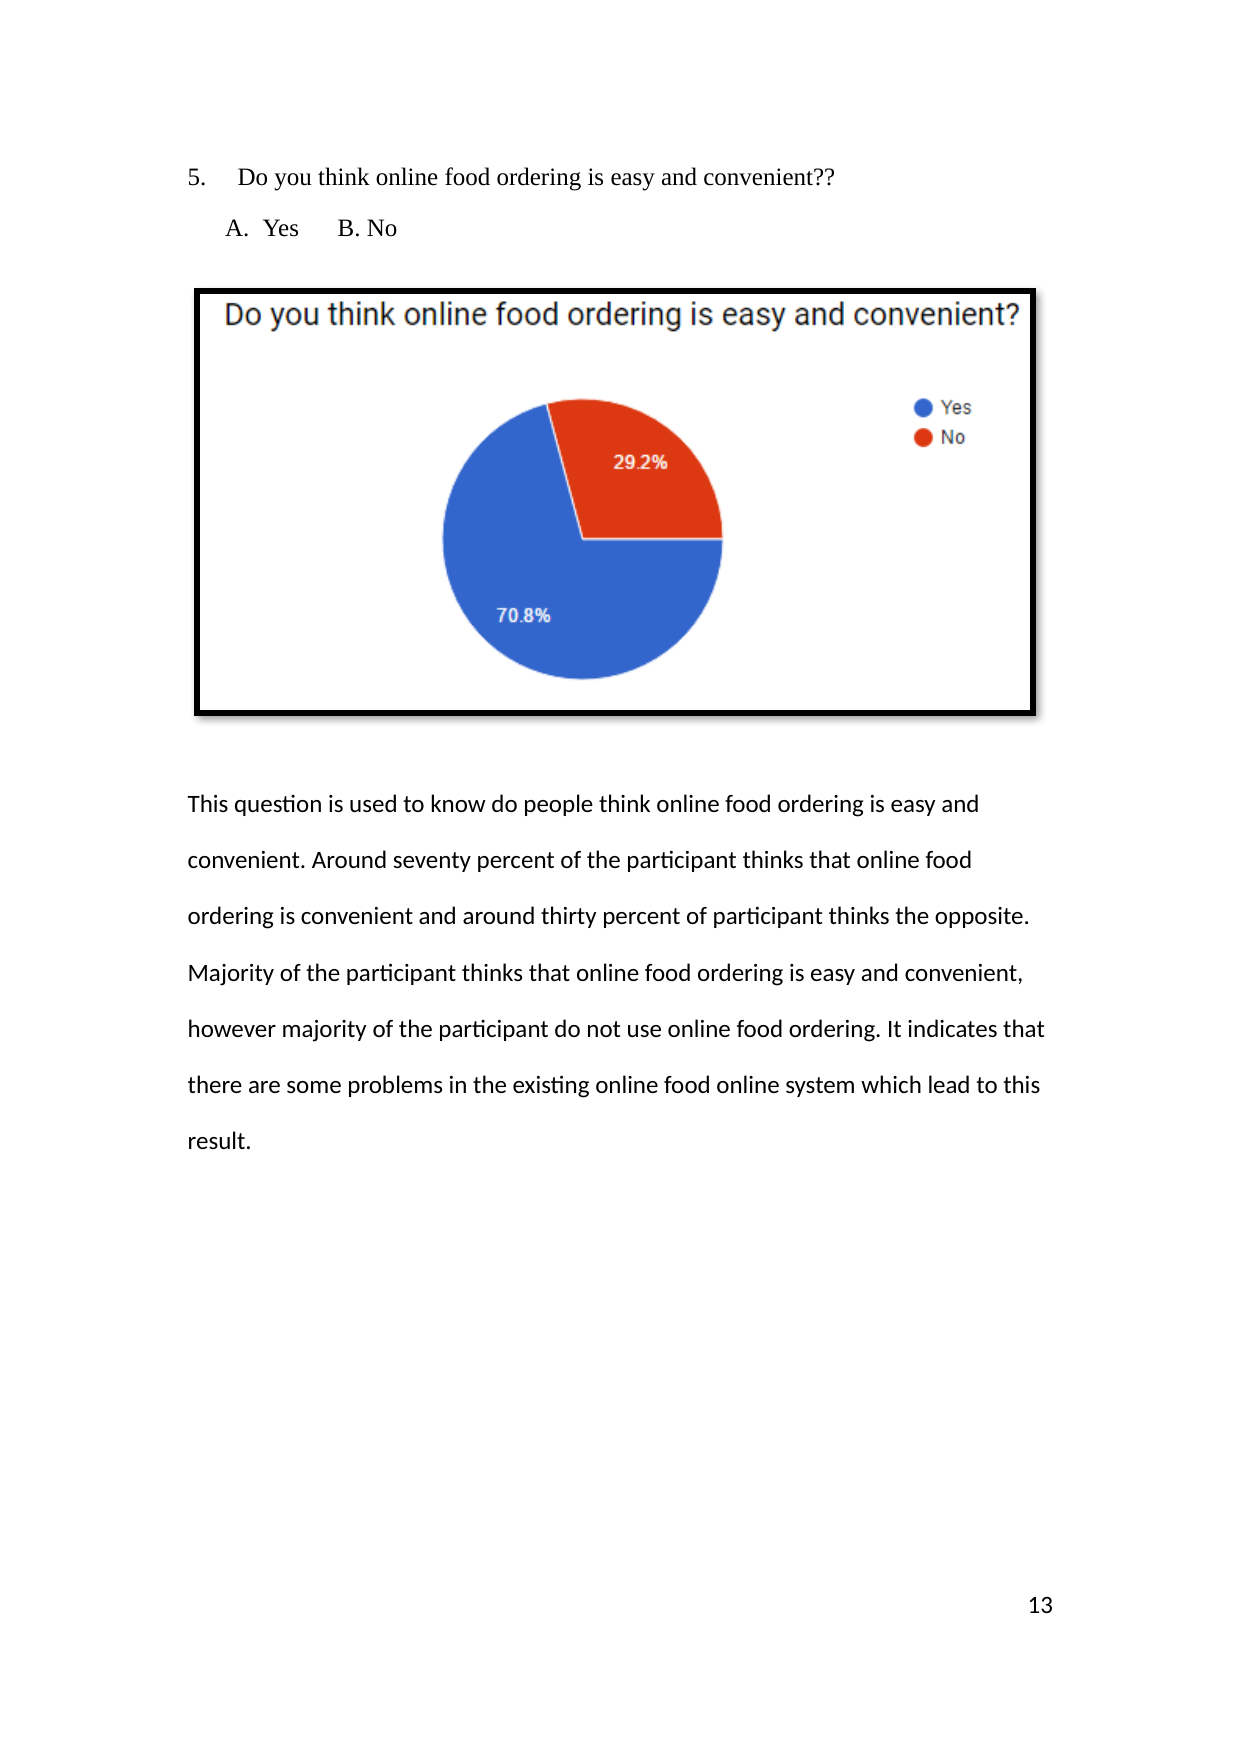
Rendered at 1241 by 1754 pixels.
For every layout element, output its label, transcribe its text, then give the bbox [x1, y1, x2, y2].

text This question is used to know do people think online food ordering is easy and convenient. Around seventy percent of the participant thinks that online food ordering is convenient and around thirty percent of participant thinks the opposite. Majority of the participant thinks that online food ordering is easy and convenient, however majority of the participant do not use online food ordering. It indicates that there are some problems in the existing online food online system which lead to this result. [187, 784, 1053, 1159]
picture [200, 294, 1030, 710]
list Yes B. No [225, 209, 1053, 247]
list Do you think online food ordering is easy and convenient?? [0, 157, 1053, 195]
